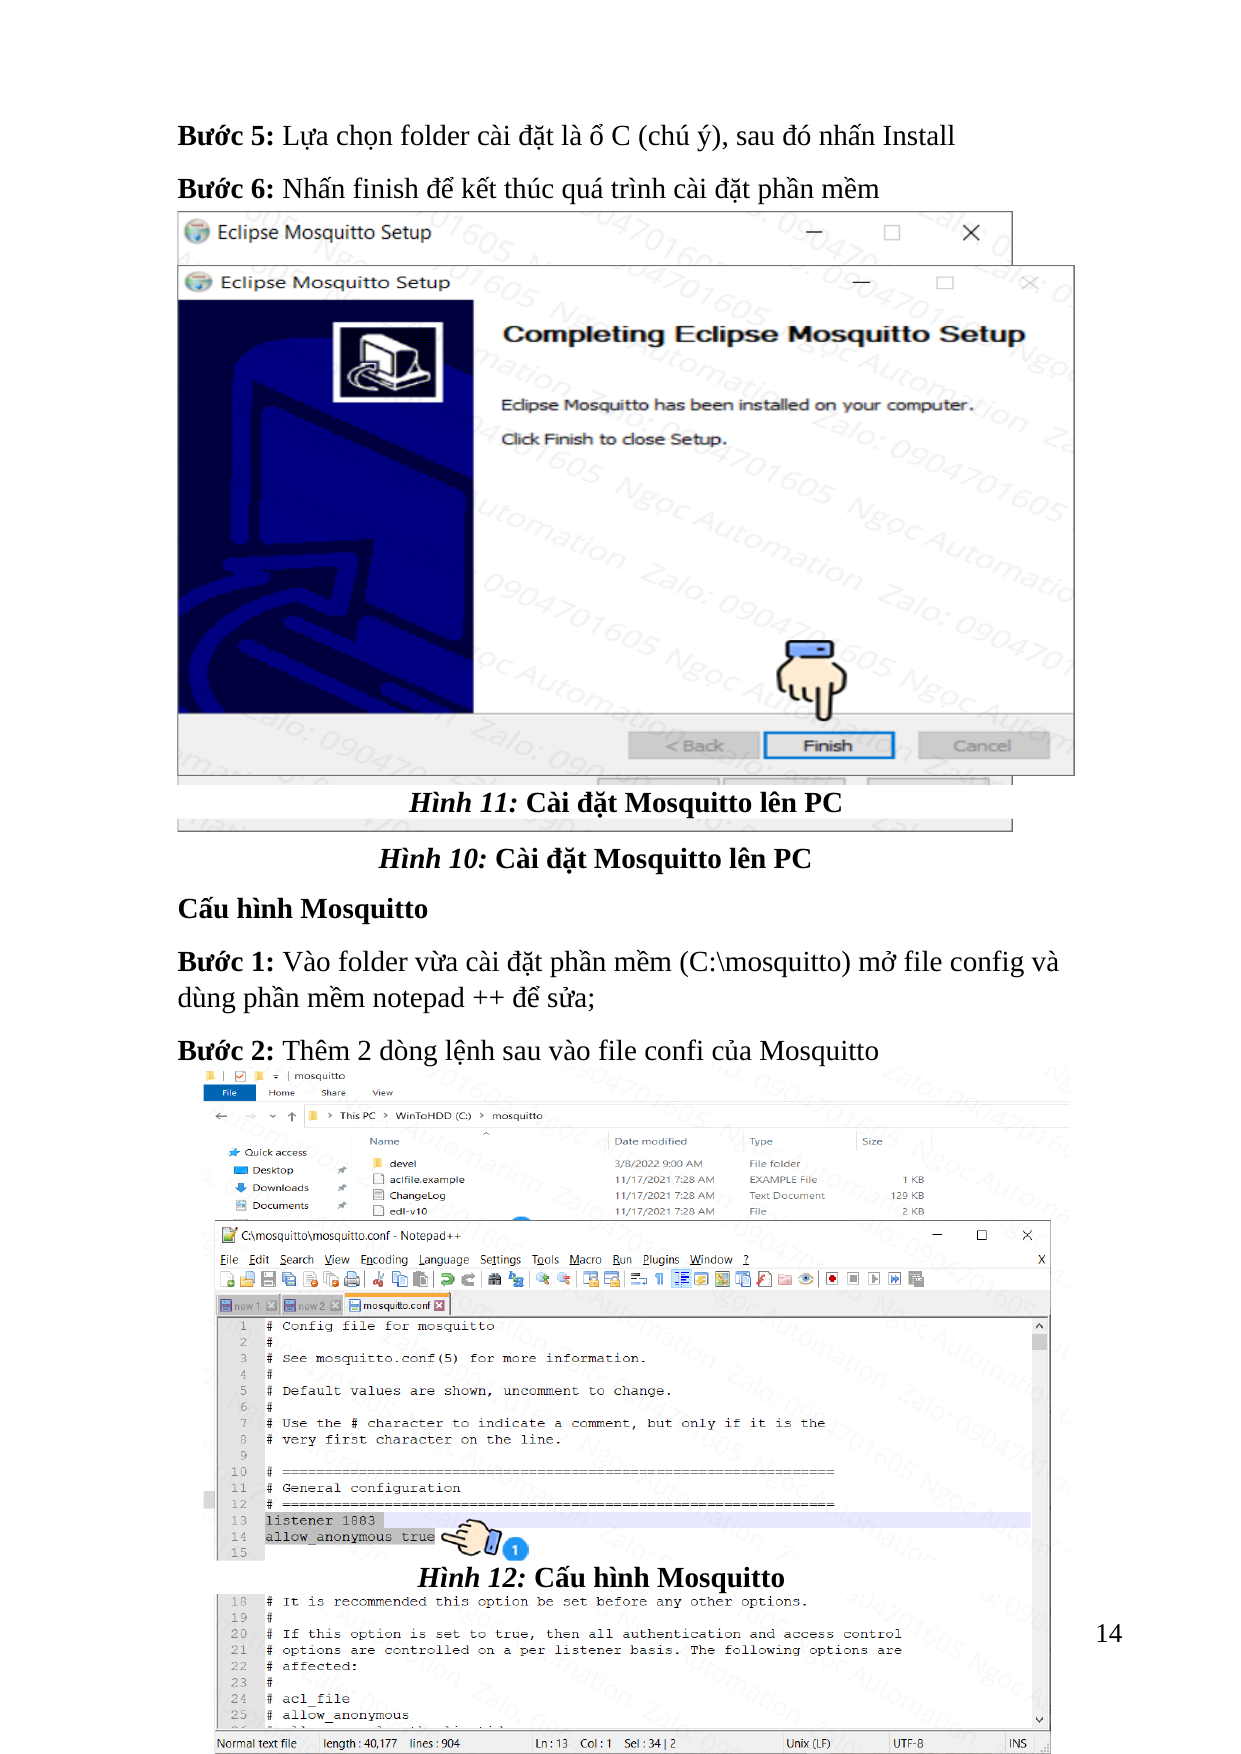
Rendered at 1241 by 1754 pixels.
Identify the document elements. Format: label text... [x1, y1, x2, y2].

text Bước 5: Lựa chọn folder cài đặt là ổ C (chú ý), sau đó nhấn Install [177, 118, 1122, 152]
text Bước 1: Vào folder vừa cài đặt phần mềm (C:\mosquitto) mở file config và dùng phần mềm notepad ++ để sửa; [177, 944, 1122, 1013]
picture [203, 1067, 1070, 1754]
picture [177, 819, 1013, 832]
picture [177, 211, 1075, 785]
text Bước 6: Nhấn finish để kết thúc quá trình cài đặt phần mềm [177, 171, 1122, 204]
text Cấu hình Mosquitto [177, 891, 1122, 924]
text Bước 2: Thêm 2 dòng lệnh sau vào file confi của Mosquitto [177, 1033, 1122, 1066]
